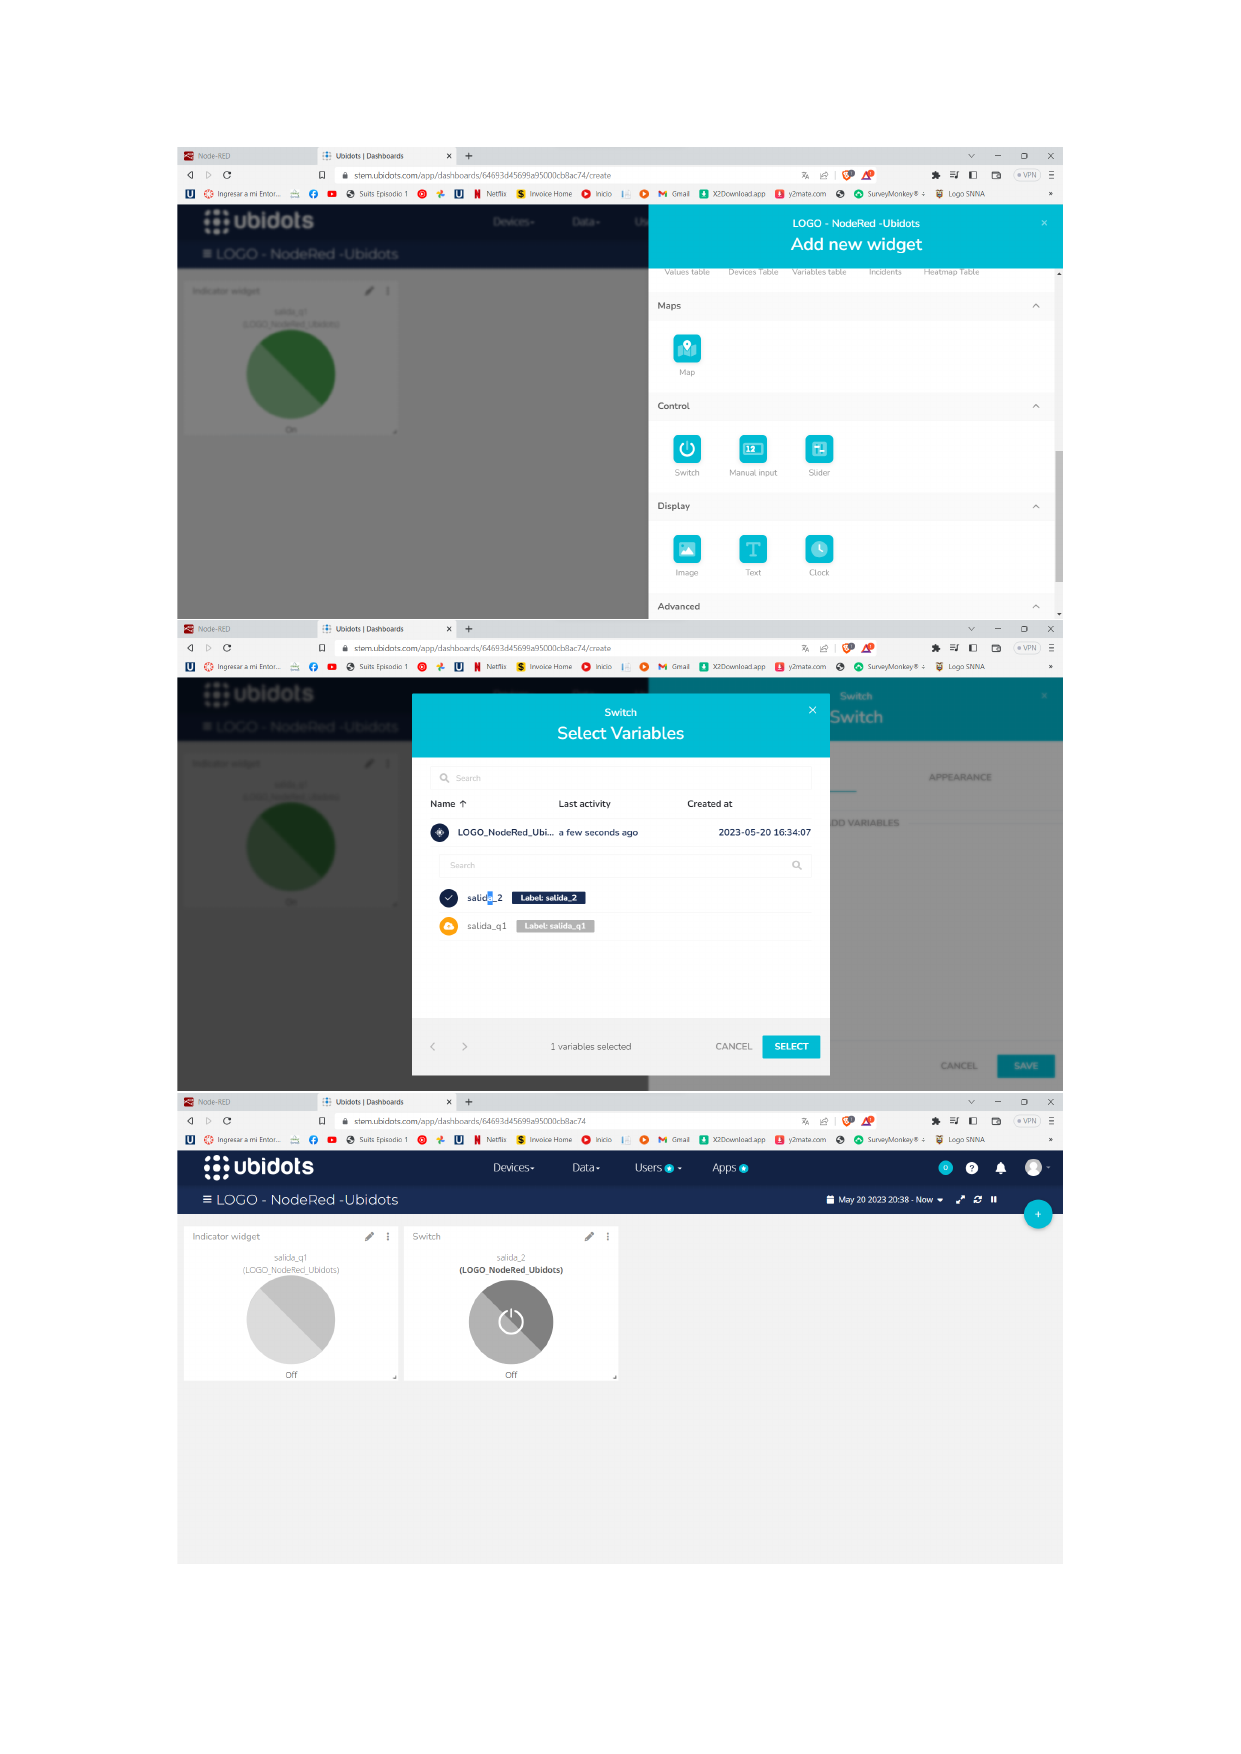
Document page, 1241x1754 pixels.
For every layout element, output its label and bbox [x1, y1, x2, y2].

picture [177, 147, 1063, 619]
picture [177, 620, 1063, 1091]
picture [177, 1093, 1063, 1564]
